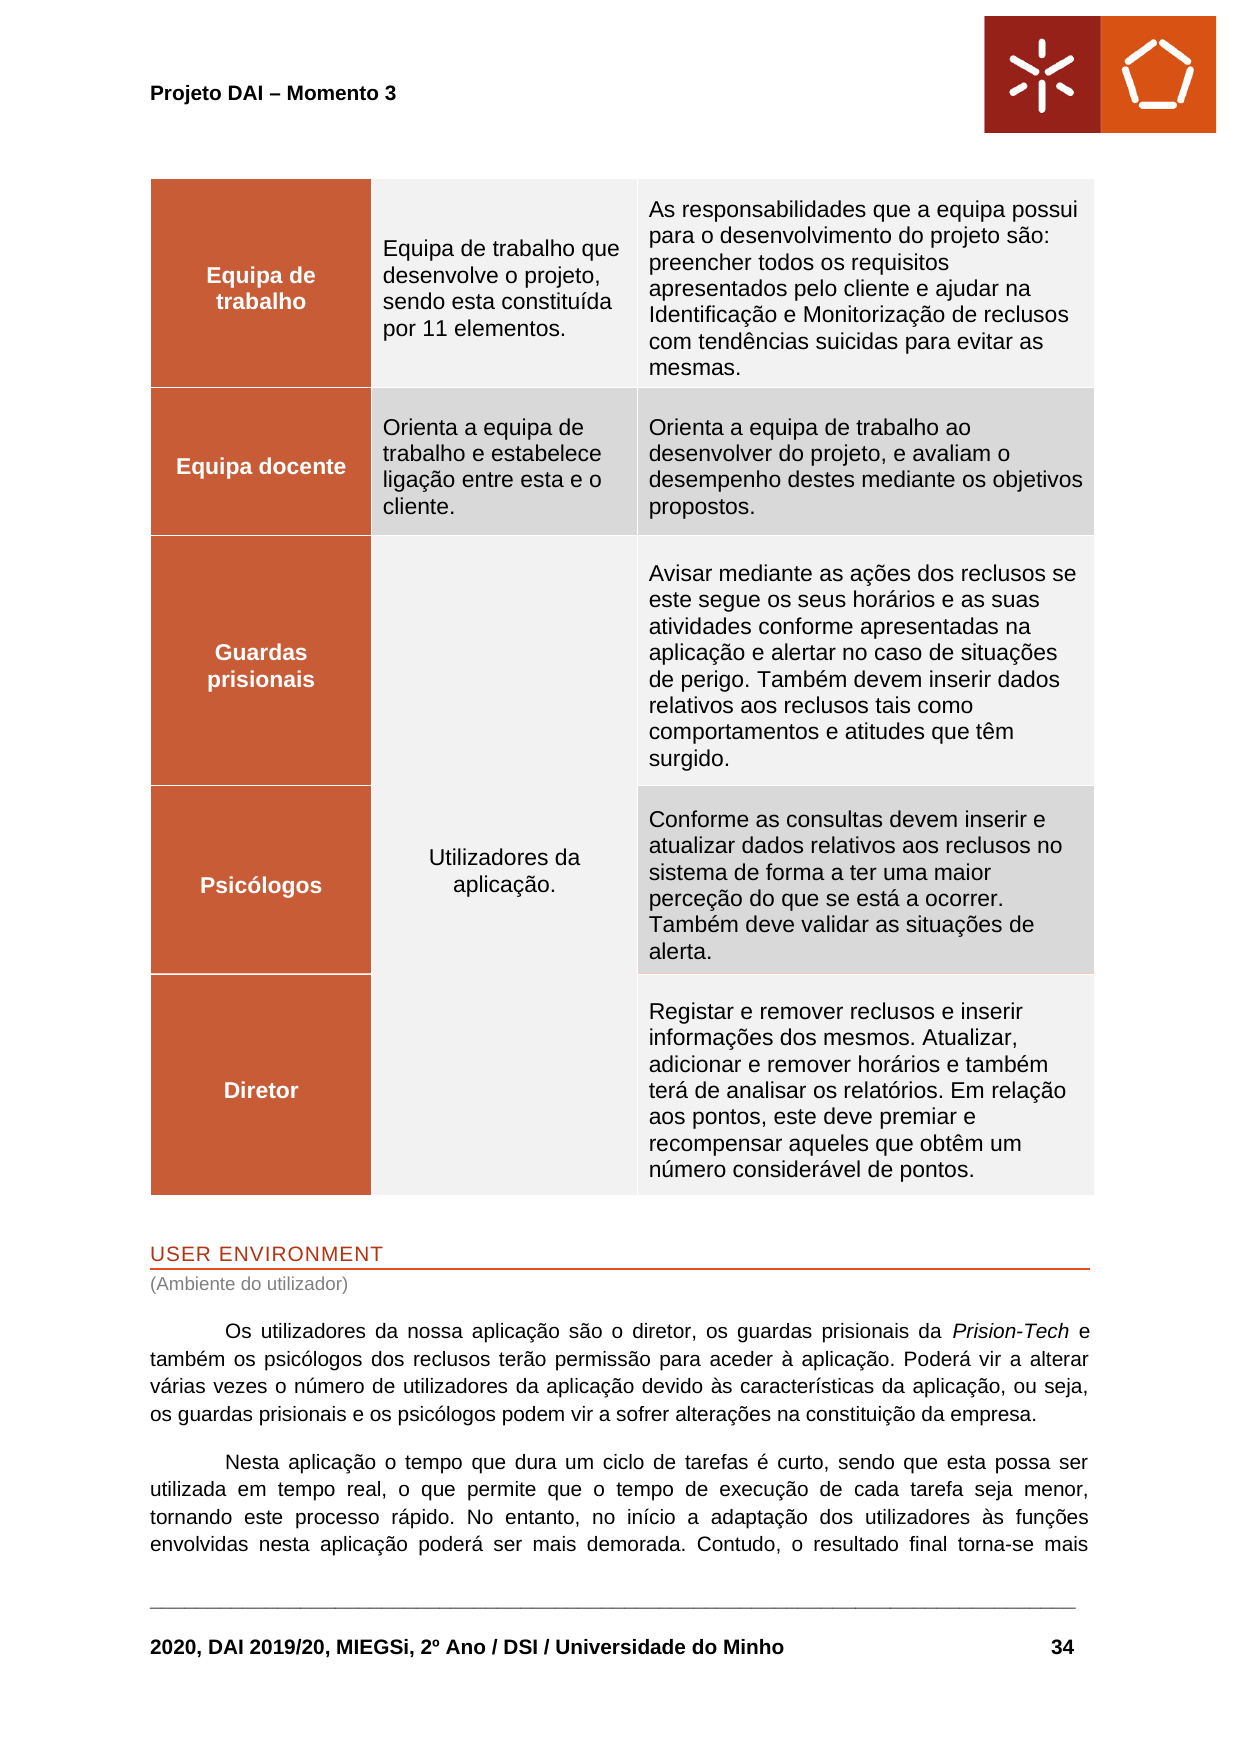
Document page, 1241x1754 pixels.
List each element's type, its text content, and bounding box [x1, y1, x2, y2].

picture [984, 16, 1217, 133]
table_cell Guardas prisionais [151, 536, 371, 785]
table_cell Orienta a equipa de trabalho ao desenvolver do projeto, e avaliam o desempenho destes mediante os objetivos propostos. [638, 388, 1094, 535]
table_cell Equipa de trabalho que desenvolve o projeto, sendo esta constituída por 11 elementos. [372, 179, 637, 387]
table_cell Avisar mediante as ações dos reclusos se este segue os seus horários e as suas atividades conforme apresentadas na aplicação e alertar no caso de situações de perigo. Também devem inserir dados relativos aos reclusos tais como comportamentos e atitudes que têm surgido. [638, 536, 1094, 785]
table_cell Psicólogos [151, 786, 371, 973]
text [150, 1450, 1090, 1556]
table_cell Equipa docente [151, 388, 371, 535]
table_cell Equipa de trabalho [151, 179, 371, 387]
text (Ambiente do utilizador) [150, 1273, 1090, 1295]
table_cell Orienta a equipa de trabalho e estabelece ligação entre esta e o cliente. [372, 388, 637, 535]
table_cell Utilizadores da aplicação. [372, 536, 637, 1195]
table_cell Diretor [151, 975, 371, 1195]
table_cell As responsabilidades que a equipa possui para o desenvolvimento do projeto são: preencher todos os requisitos apresentados pelo cliente e ajudar na Identificação e Monitorização de reclusos com tendências suicidas para evitar as mesmas. [638, 179, 1094, 387]
table_cell Conforme as consultas devem inserir e atualizar dados relativos aos reclusos no sistema de forma a ter uma maior perceção do que se está a ocorrer. Também deve validar as situações de alerta. [638, 786, 1094, 973]
table_cell Registar e remover reclusos e inserir informações dos mesmos. Atualizar, adicionar e remover horários e também terá de analisar os relatórios. Em relação aos pontos, este deve premiar e recompensar aqueles que obtêm um número considerável de pontos. [638, 975, 1094, 1195]
subtitle User Environment [150, 1242, 1090, 1268]
text Os utilizadores da nossa aplicação são o diretor, os guardas prisionais da Prision-Tech e também os psicólogos dos reclusos terão permissão para aceder à aplicação. Poderá vir a alterar várias vezes o número de utilizadores da aplicação devido às características da aplicação, ou seja, os guardas prisionais e os psicólogos podem vir a sofrer alterações na constituição da empresa. [150, 1319, 1090, 1425]
